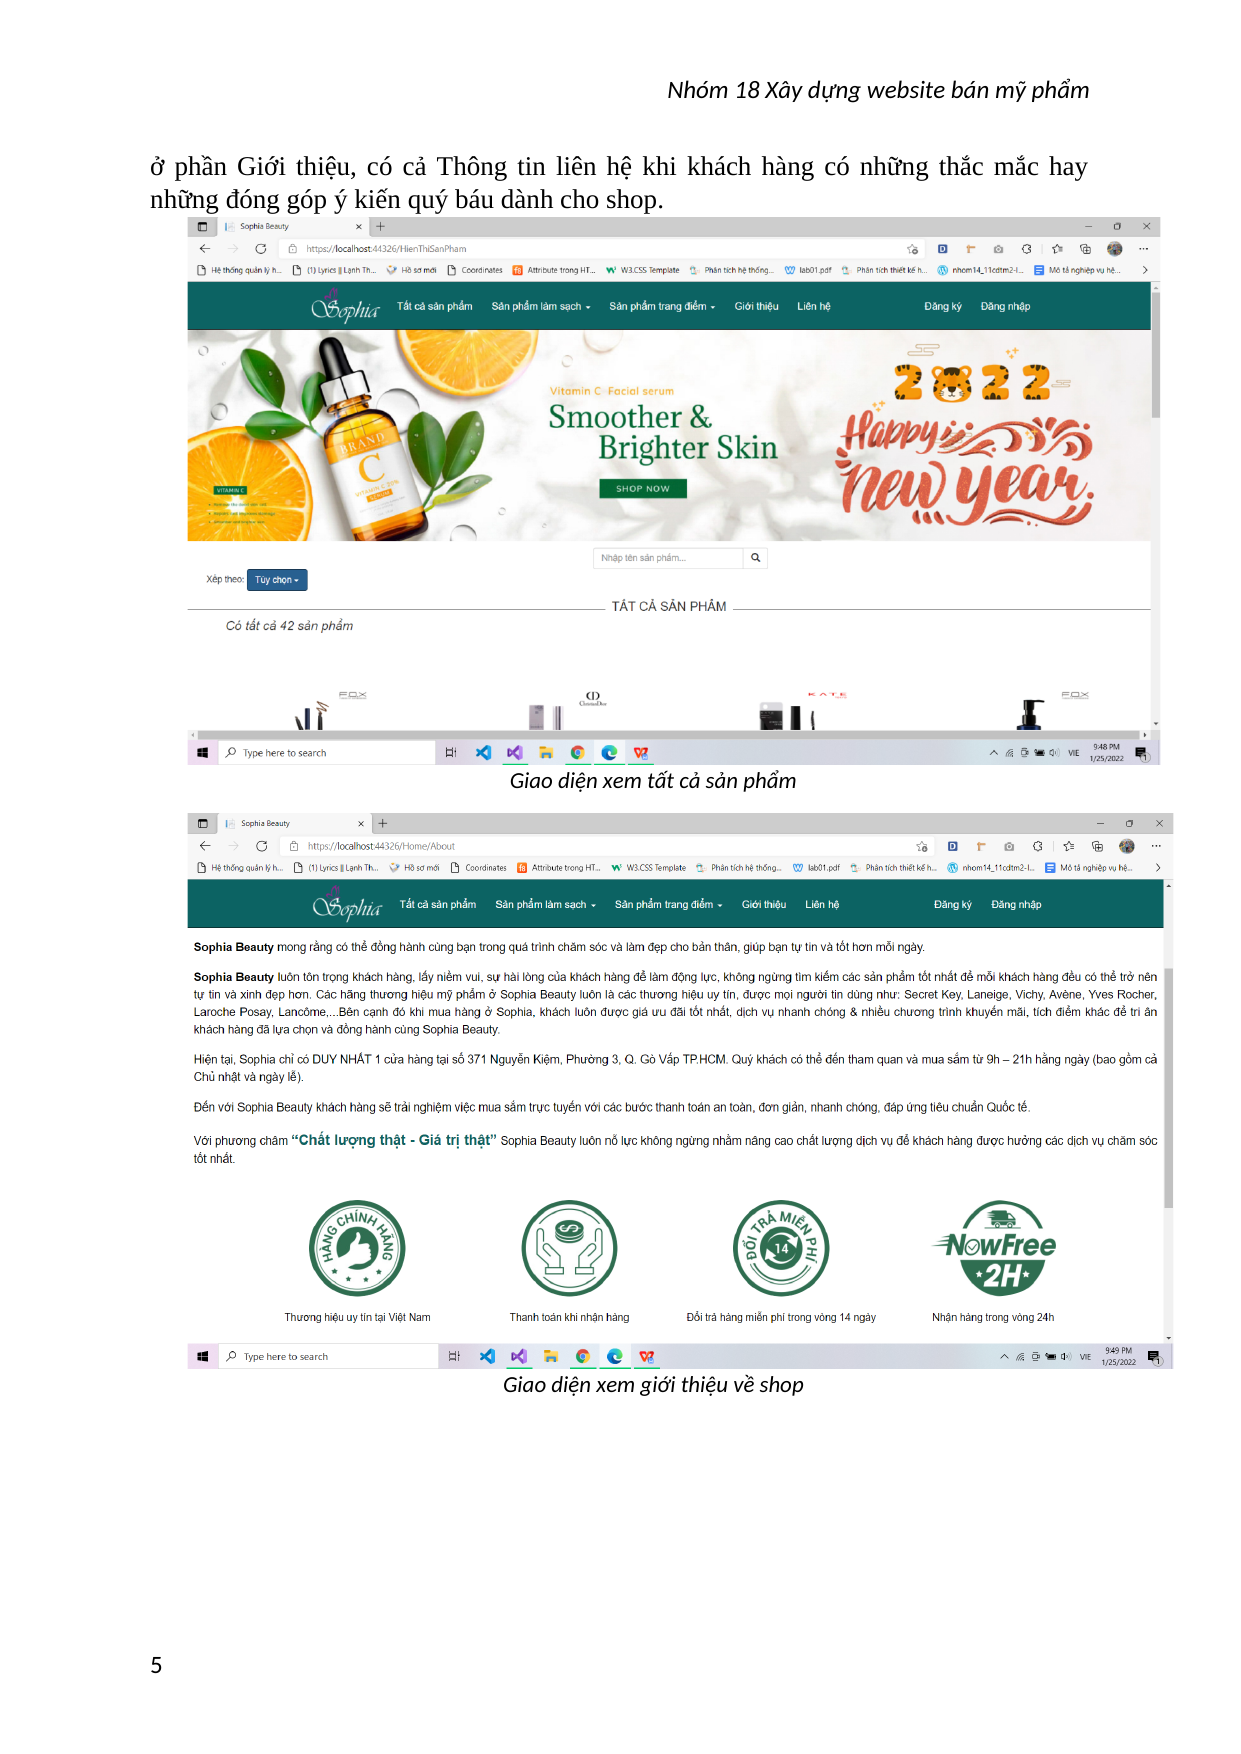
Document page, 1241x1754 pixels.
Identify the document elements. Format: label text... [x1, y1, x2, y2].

picture [187, 813, 1174, 1369]
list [150, 150, 1090, 215]
list Giao diện xem tất cả sản phẩm [219, 767, 1090, 795]
picture [187, 217, 1161, 765]
list Giao diện xem giới thiệu về shop [219, 1370, 1090, 1398]
